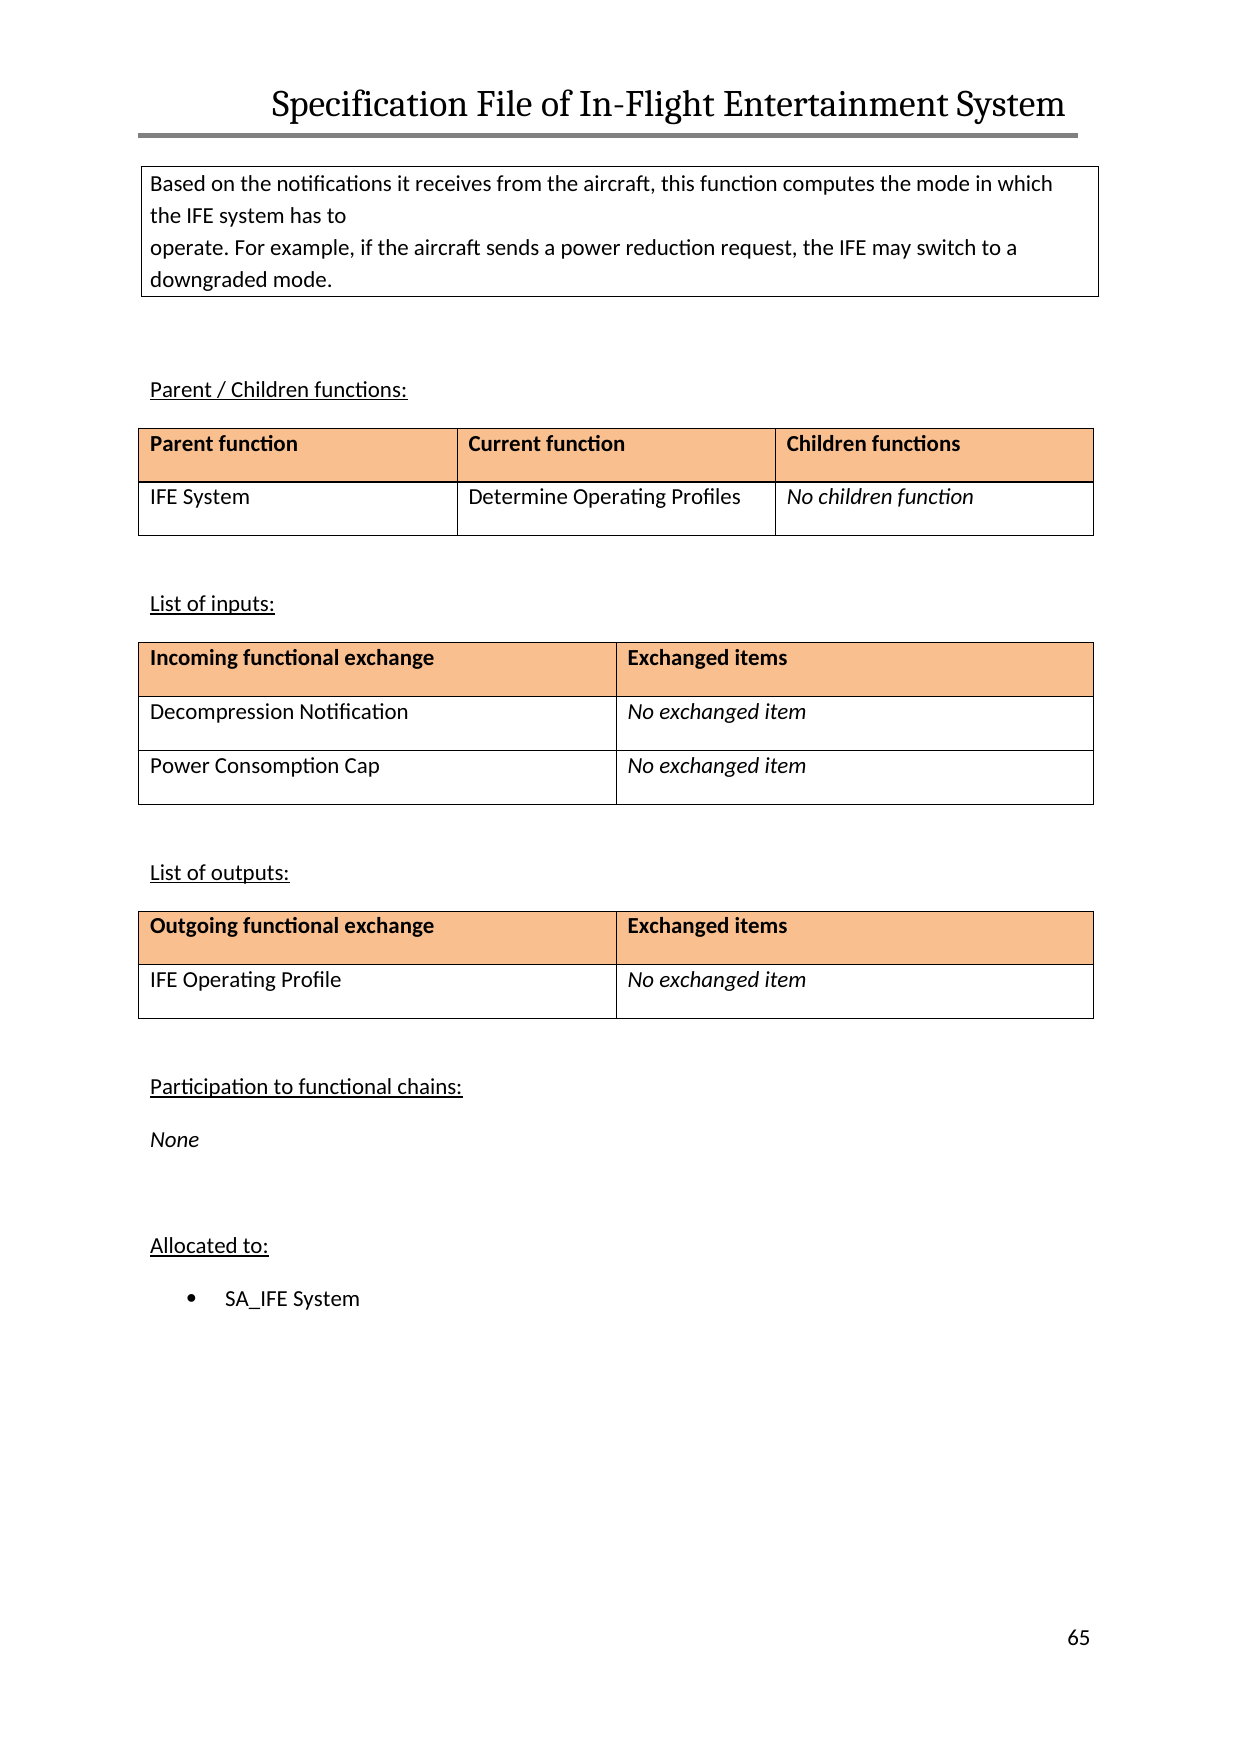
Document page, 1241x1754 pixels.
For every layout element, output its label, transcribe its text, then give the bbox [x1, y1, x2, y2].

table_cell IFE System [139, 483, 457, 535]
text None [150, 1125, 1090, 1153]
table_cell Determine Operating Profiles [458, 483, 775, 535]
text Parent / Children functions: [150, 375, 1090, 403]
table_header Power Consomption Cap [139, 751, 616, 803]
list SA_IFE System [187, 1284, 1090, 1312]
text List of outputs: [150, 858, 1090, 886]
table_header Decompression Notification [139, 697, 616, 750]
text Participation to functional chains: [150, 1072, 1090, 1100]
table_header Outgoing functional exchange [139, 912, 616, 964]
table_cell No children function [776, 483, 1093, 535]
table_header Exchanged items [617, 912, 1093, 964]
table_header No exchanged item [617, 965, 1093, 1018]
table_header Children functions [776, 429, 1093, 481]
text Allocated to: [150, 1231, 1090, 1259]
table_header No exchanged item [617, 751, 1093, 803]
text Based on the notifications it receives from the aircraft, this function computes the mode in which the IFE system has to operate. For example, if the aircraft sends a power reduction request, the IFE may switch to a downgraded mode. [142, 167, 1098, 296]
table_header Parent function [139, 429, 457, 481]
table_header IFE Operating Profile [139, 965, 616, 1018]
table_header Current function [458, 429, 775, 481]
text List of inputs: [150, 589, 1090, 617]
table_header No exchanged item [617, 697, 1093, 750]
table_header Exchanged items [617, 643, 1093, 696]
table_header Incoming functional exchange [139, 643, 616, 696]
